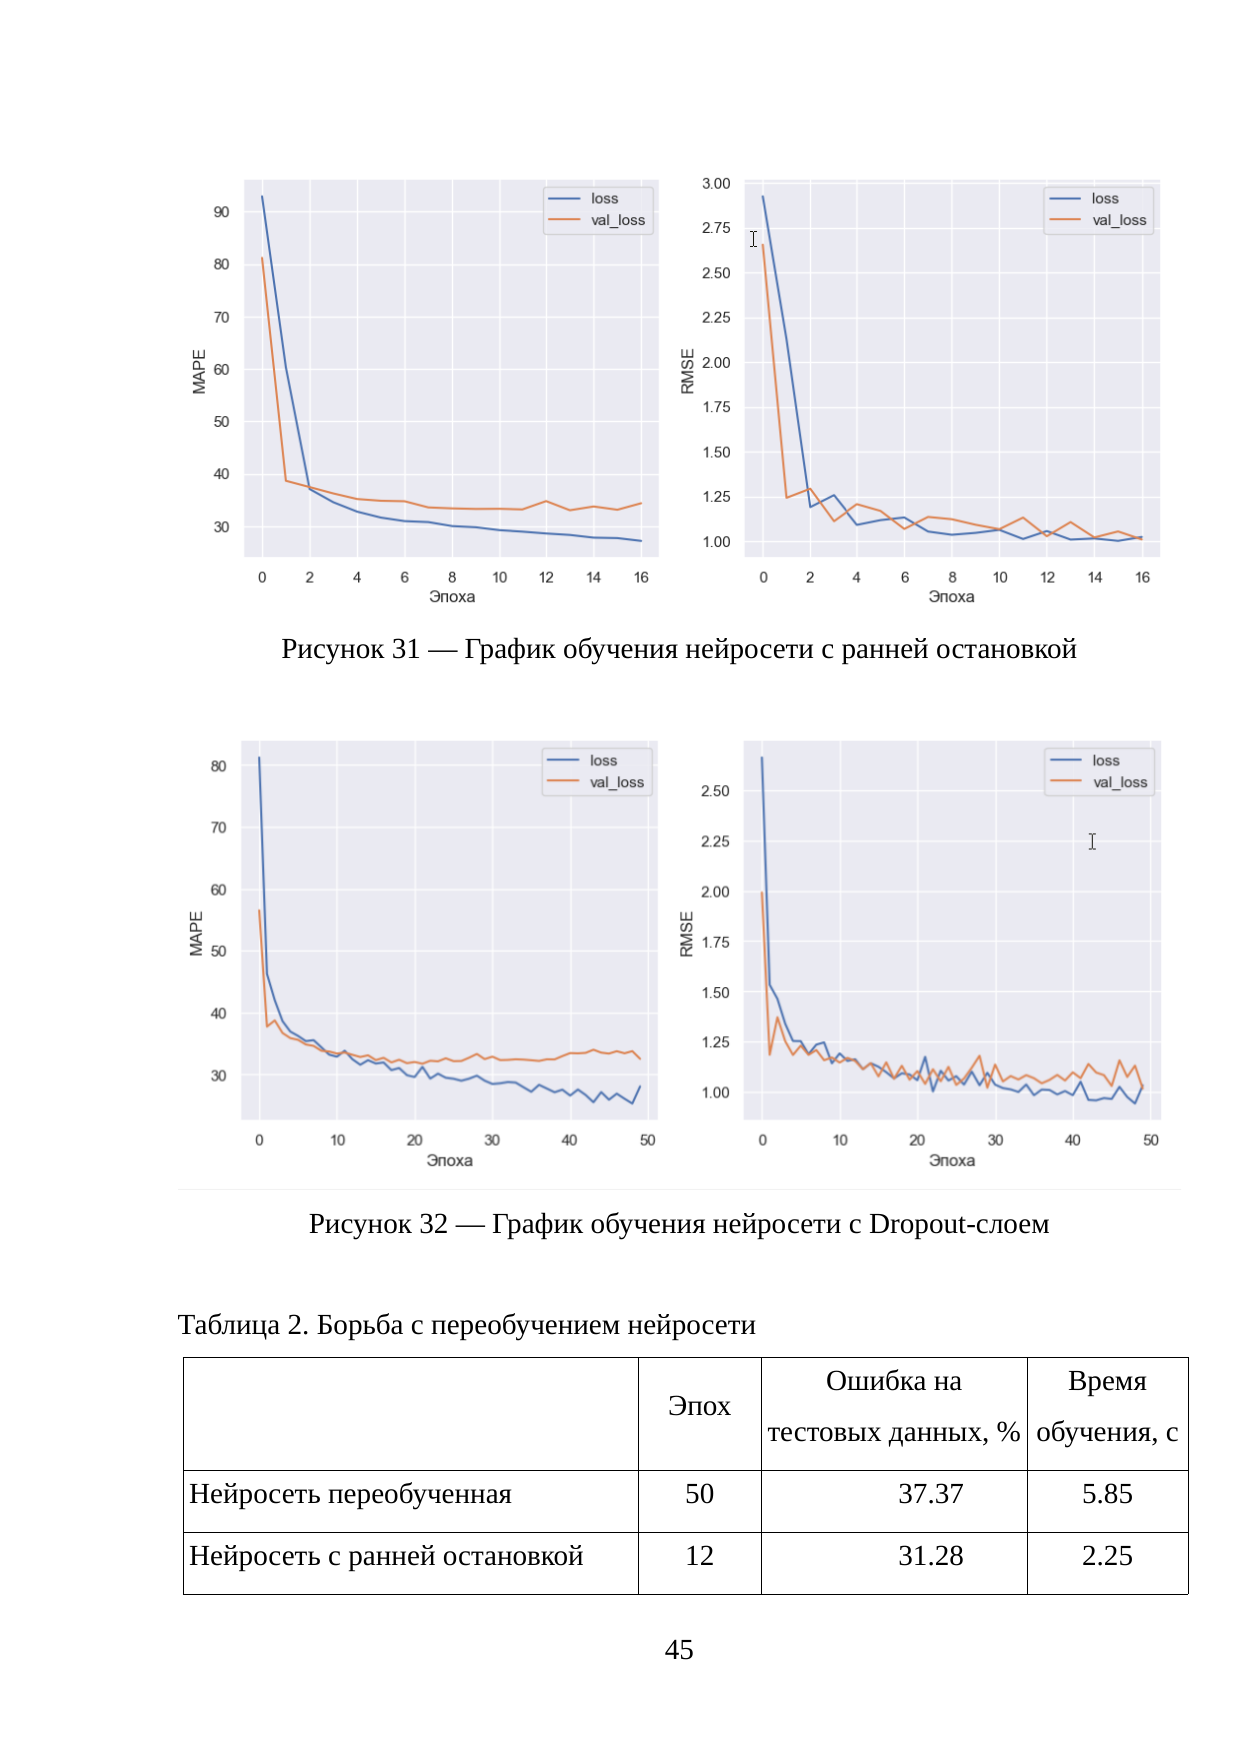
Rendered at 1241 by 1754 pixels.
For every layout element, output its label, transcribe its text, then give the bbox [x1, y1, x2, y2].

picture [177, 732, 1182, 1190]
table_cell 31.28 [762, 1533, 1027, 1594]
table_cell Нейросеть переобученная [184, 1471, 638, 1532]
text Рисунок 31 — График обучения нейросети с ранней остановкой [177, 615, 1181, 665]
table_cell 2.25 [1028, 1533, 1188, 1594]
table_header Время обучения, с [1028, 1358, 1188, 1469]
table_header Ошибка на тестовых данных, % [762, 1358, 1027, 1469]
table_header [184, 1358, 638, 1469]
table_cell 12 [639, 1533, 761, 1594]
table_cell 50 [639, 1471, 761, 1532]
table_cell 5.85 [1028, 1471, 1188, 1532]
table_cell Нейросеть с ранней остановкой [184, 1533, 638, 1594]
text Рисунок 32 — График обучения нейросети с Dropout-слоем [177, 1190, 1181, 1240]
picture [177, 168, 1182, 615]
table_cell 37.37 [762, 1471, 1027, 1532]
text Таблица 2. Борьба с переобучением нейросети [177, 1307, 1181, 1340]
table_header Эпох [639, 1358, 761, 1469]
